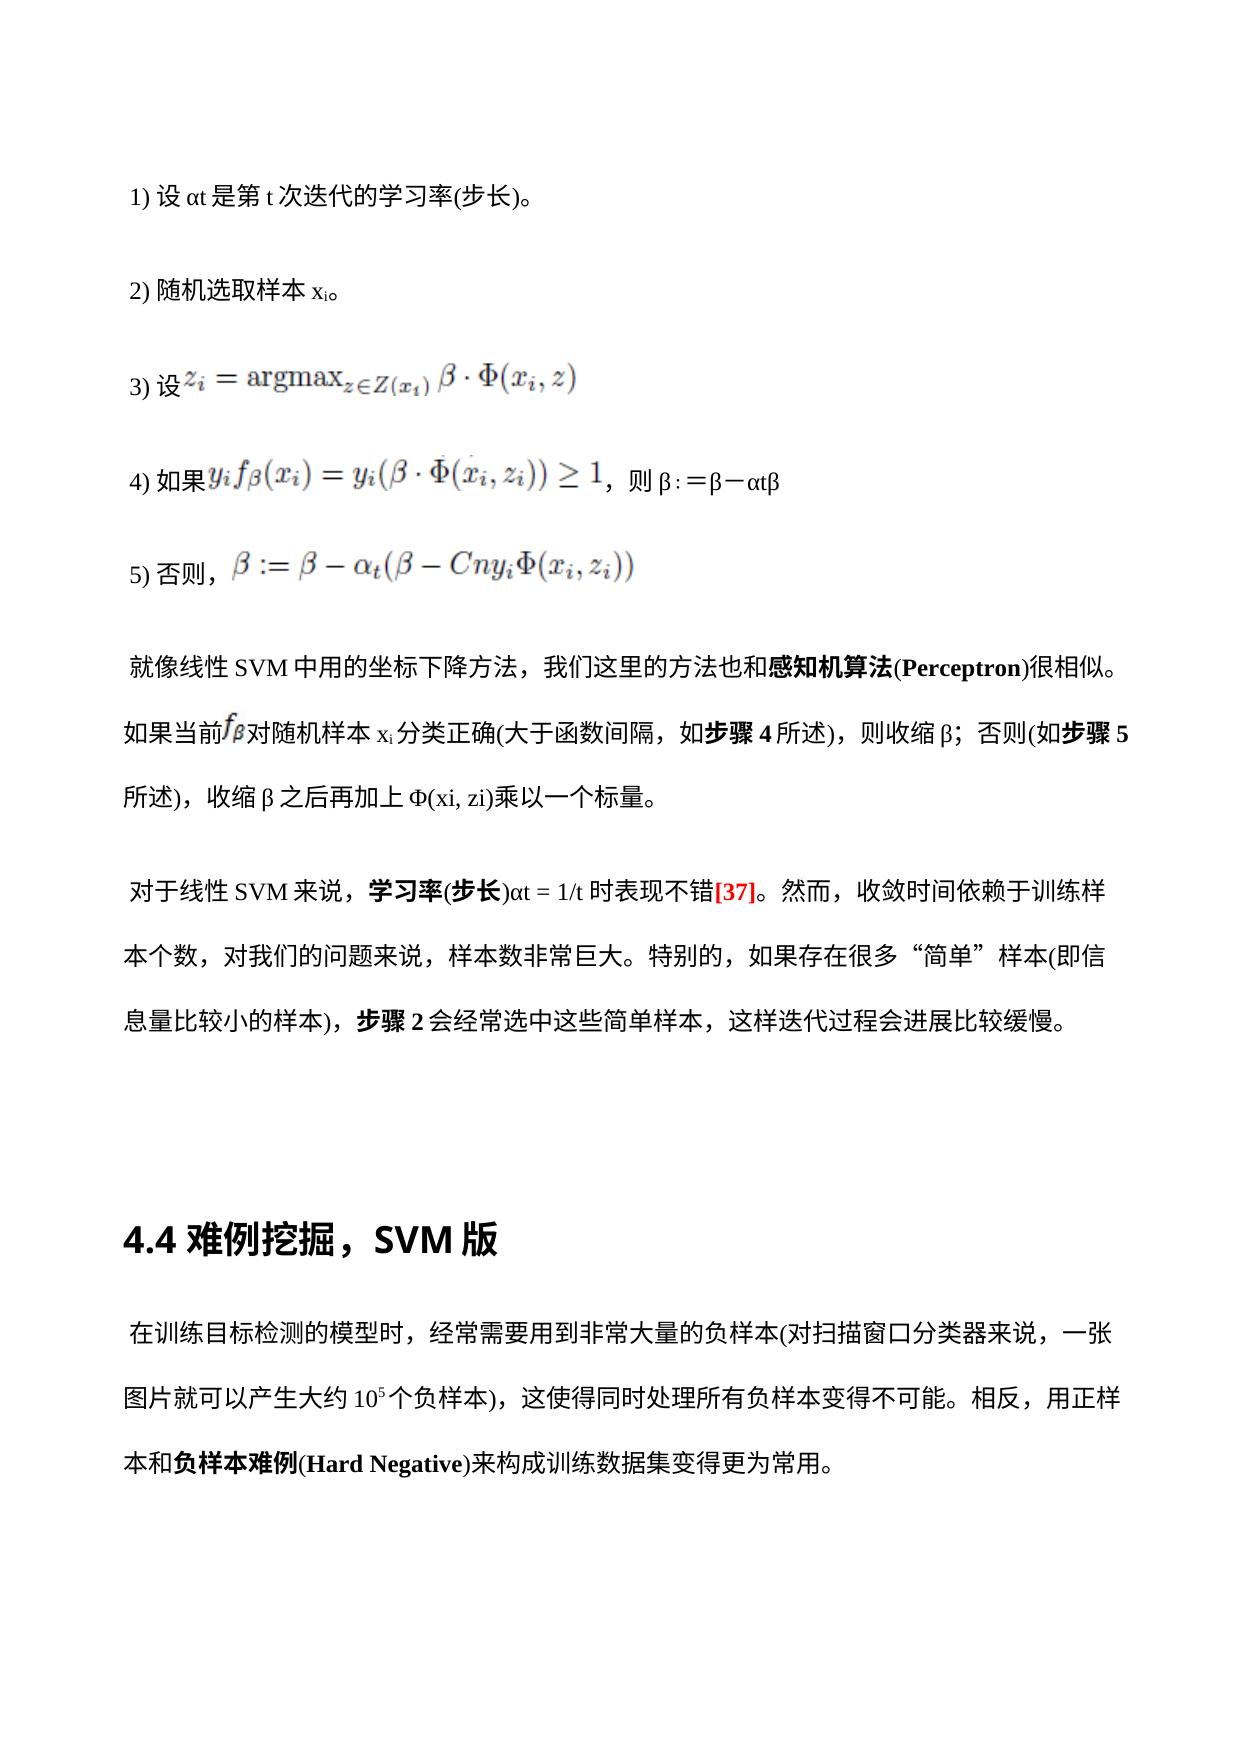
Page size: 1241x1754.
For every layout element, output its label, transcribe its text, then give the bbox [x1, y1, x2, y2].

subtitle 4.4 难例挖掘，SVM版 [123, 1204, 1129, 1269]
text 2) 随机选取样本xi。 [123, 256, 1129, 321]
text 就像线性SVM中用的坐标下降方法，我们这里的方法也和感知机算法(Perceptron)很相似。如果当前对随机样本xi分类正确(大于函数间隔，如步骤4所述)，则收缩β；否则(如步骤5所述)，收缩β之后再加上Φ(xi, zi)乘以一个标量。 [123, 633, 1129, 828]
text 对于线性SVM来说，学习率(步长)αt = 1/t 时表现不错[37]。然而，收敛时间依赖于训练样本个数，对我们的问题来说，样本数非常巨大。特别的，如果存在很多“简单”样本(即信息量比较小的样本)，步骤2会经常选中这些简单样本，这样迭代过程会进展比较缓慢。 [123, 857, 1129, 1052]
picture [181, 362, 579, 396]
text 1) 设αt是第t次迭代的学习率(步长)。 [123, 162, 1129, 227]
text 5) 否则， [123, 539, 1129, 604]
text 3) 设 [123, 350, 1129, 415]
text 4) 如果，则β∶＝β－αtβ [123, 444, 1129, 509]
picture [222, 710, 247, 743]
picture [231, 550, 635, 584]
text 在训练目标检测的模型时，经常需要用到非常大量的负样本(对扫描窗口分类器来说，一张图片就可以产生大约105个负样本)，这使得同时处理所有负样本变得不可能。相反，用正样本和负样本难例(Hard Negative)来构成训练数据集变得更为常用。 [123, 1299, 1129, 1494]
picture [206, 455, 604, 491]
